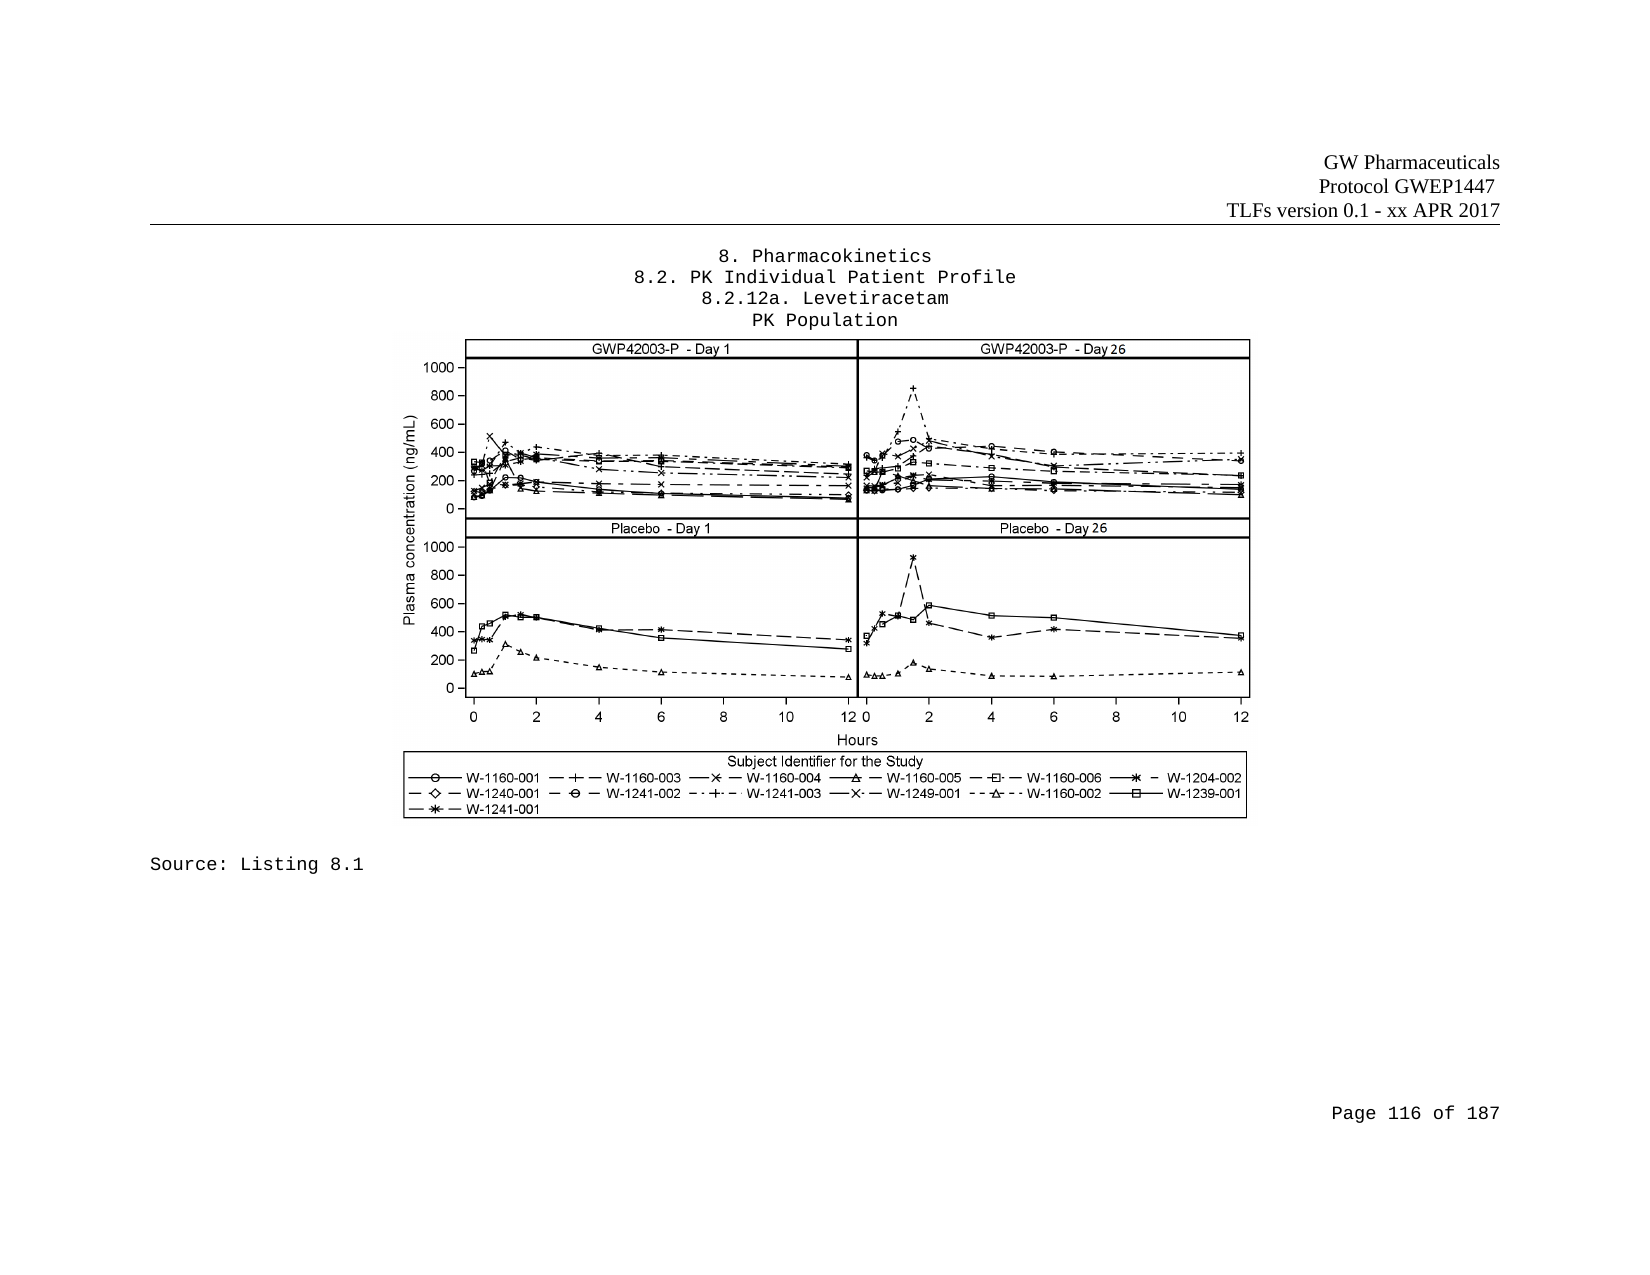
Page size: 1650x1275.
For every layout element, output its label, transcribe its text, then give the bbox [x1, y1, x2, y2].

text 8.2. PK Individual Patient Profile [150, 268, 1500, 289]
text Source: Listing 8.1 [150, 855, 1500, 876]
picture [392, 331, 1258, 826]
text 8.2.12a. Levetiracetam [150, 289, 1500, 310]
text PK Population [150, 310, 1500, 332]
text 8. Pharmacokinetics [150, 247, 1500, 268]
